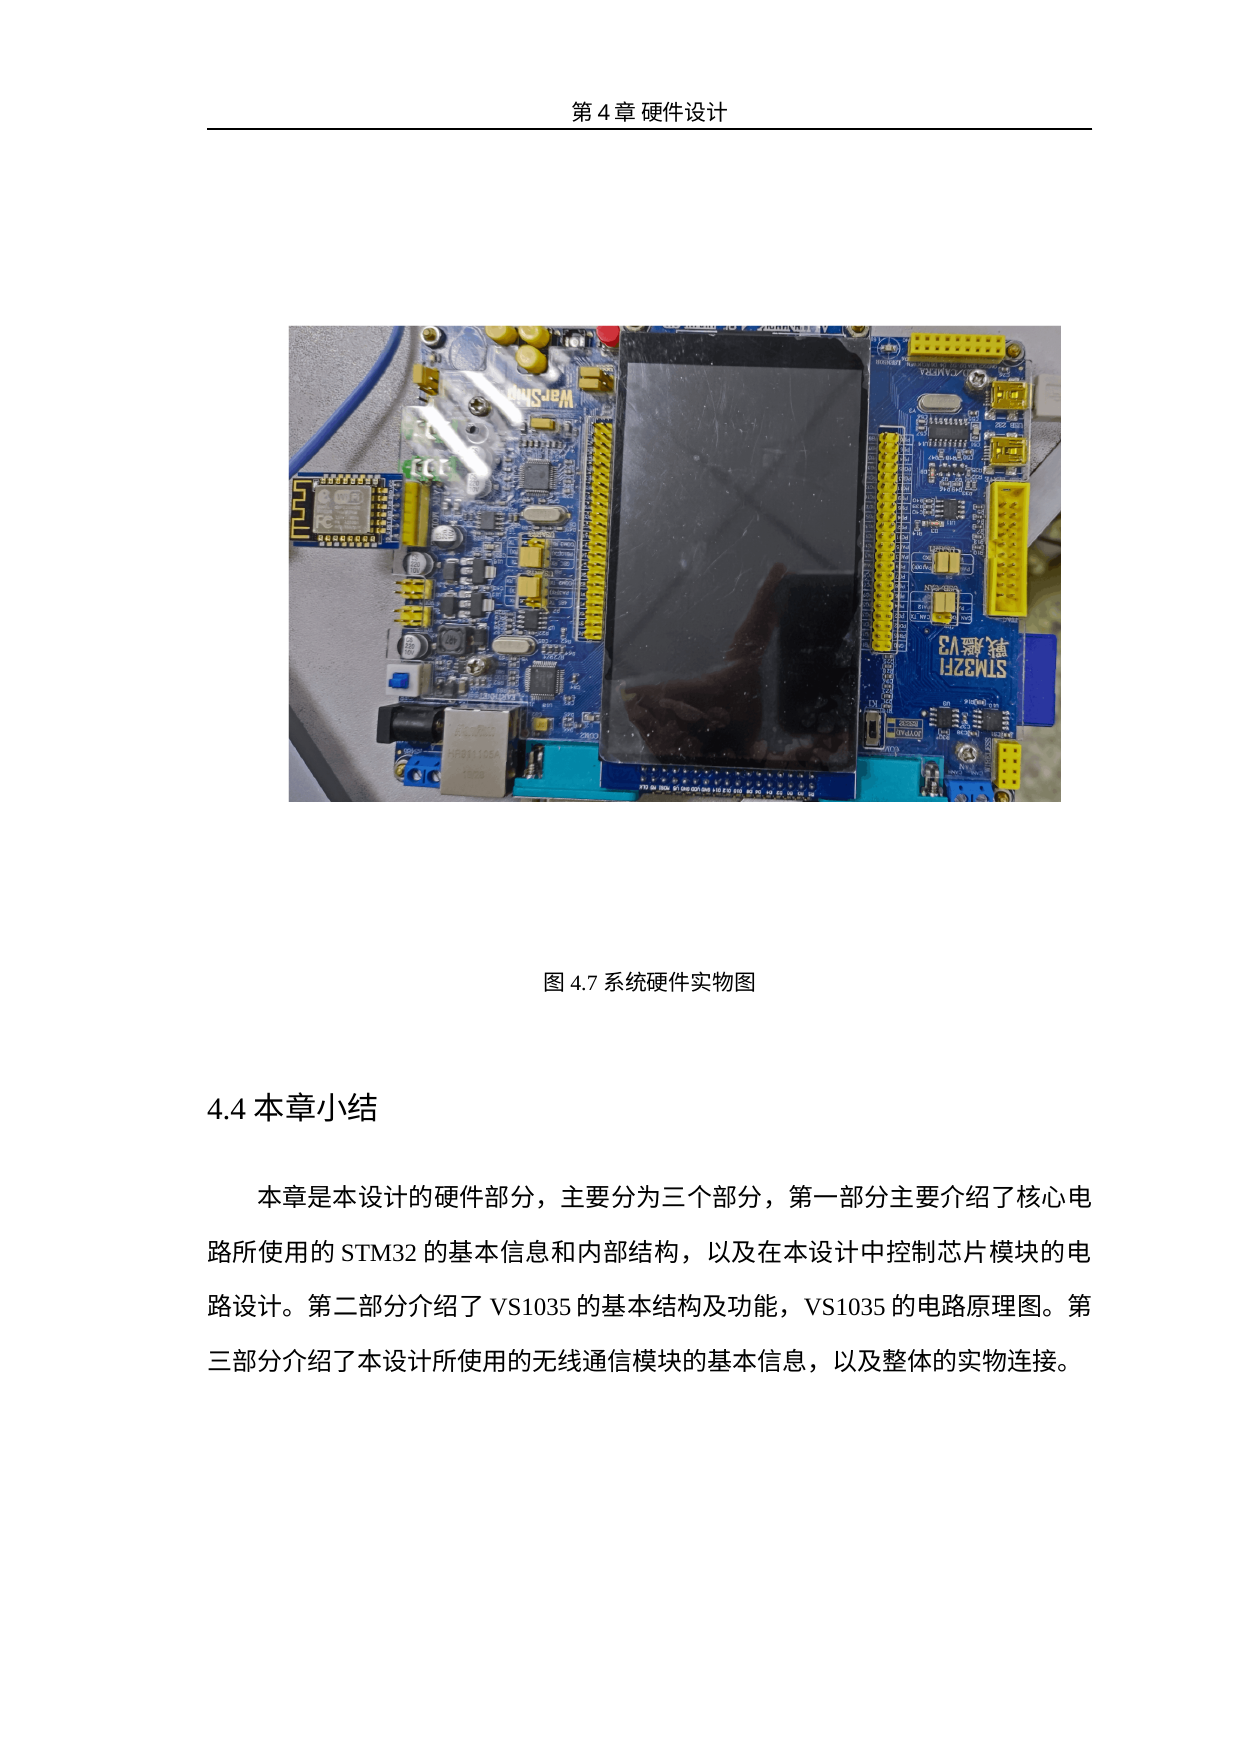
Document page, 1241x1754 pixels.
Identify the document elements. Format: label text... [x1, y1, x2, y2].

picture [290, 326, 1061, 802]
text 本章是本设计的硬件部分，主要分为三个部分，第一部分主要介绍了核心电路所使用的STM32的基本信息和内部结构，以及在本设计中控制芯片模块的电路设计。第二部分介绍了VS1035的基本结构及功能，VS1035的电路原理图。第三部分介绍了本设计所使用的无线通信模块的基本信息，以及整体的实物连接。 [207, 1178, 1092, 1377]
subtitle 4.4 本章小结 [207, 1083, 1092, 1128]
text 图 4.7 系统硬件实物图 [207, 965, 1092, 997]
